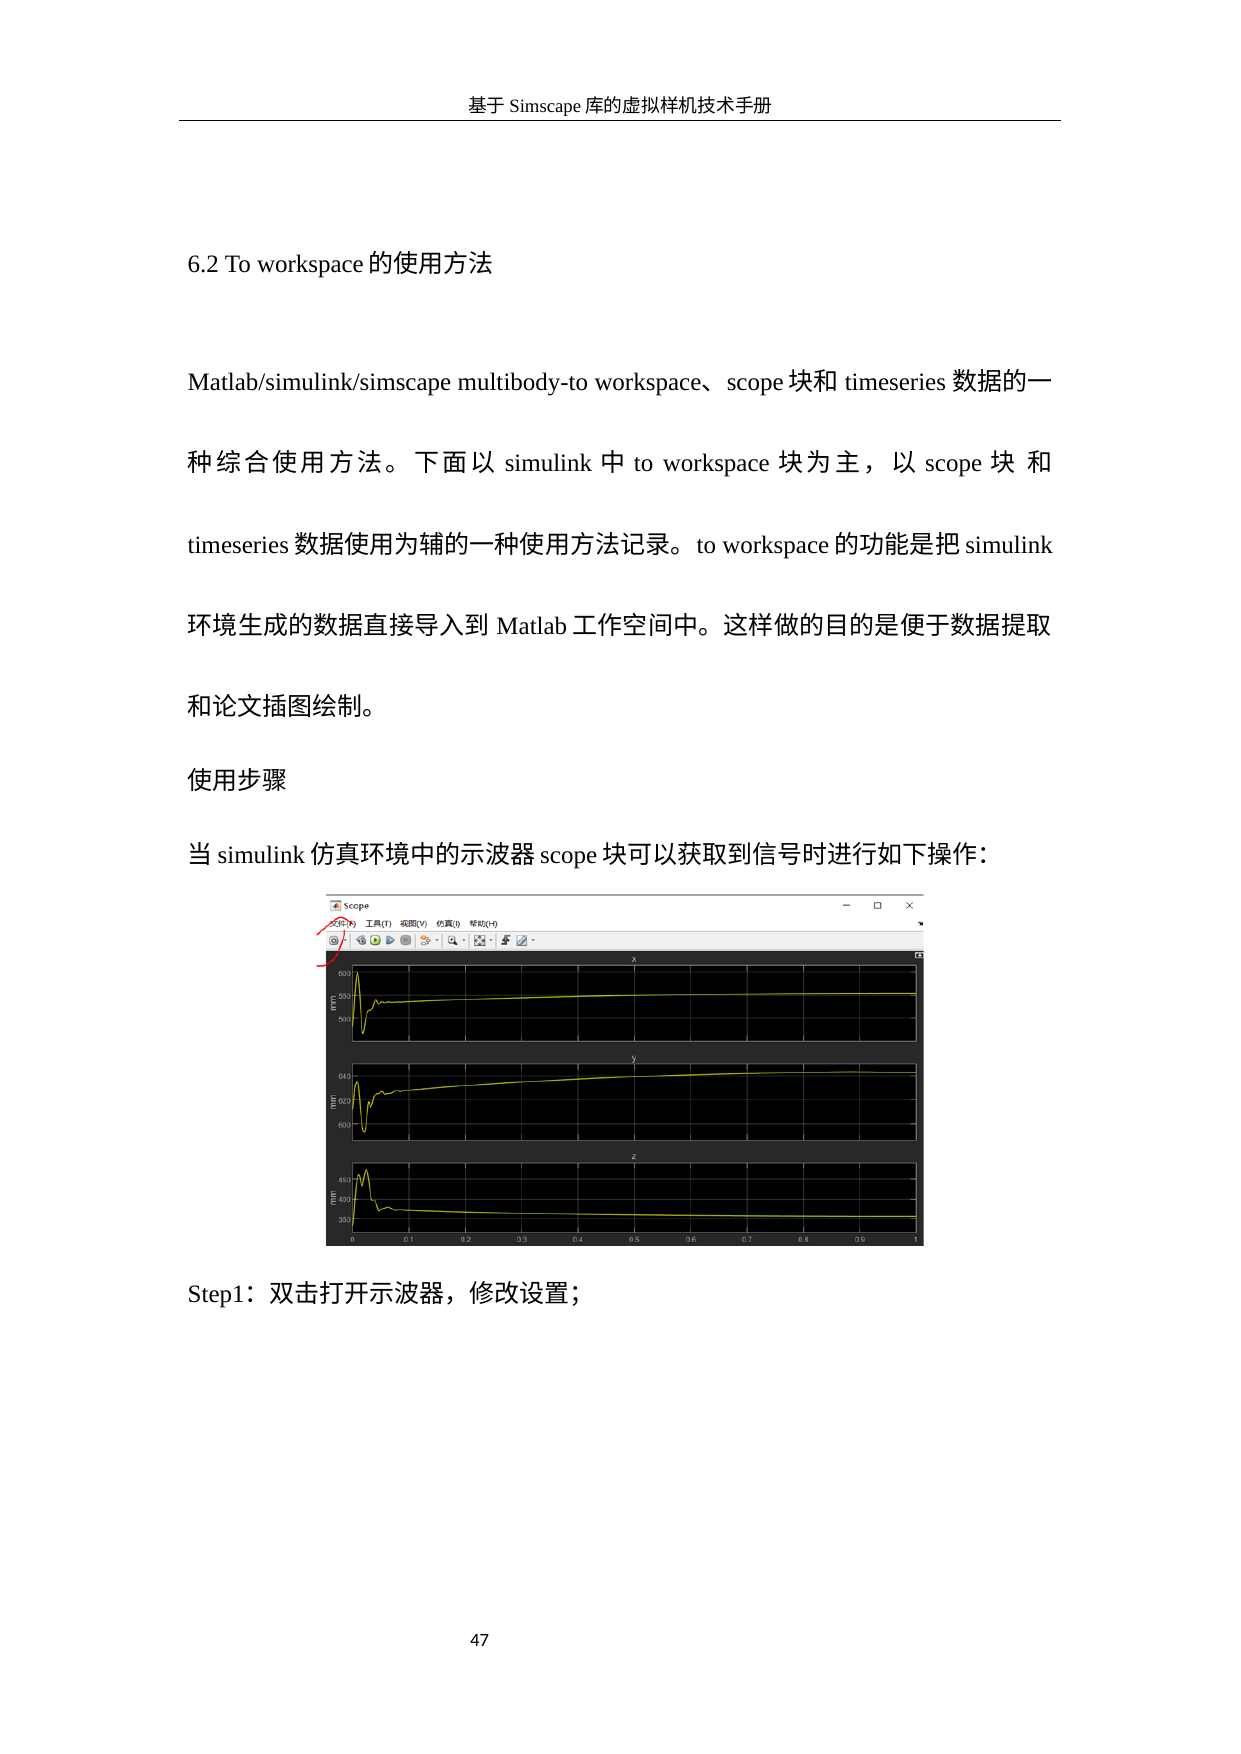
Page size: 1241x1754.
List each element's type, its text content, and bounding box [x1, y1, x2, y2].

text Step1：双击打开示波器，修改设置； [187, 1259, 1053, 1324]
text 使用步骤 [187, 746, 1053, 811]
text 当simulink仿真环境中的示波器scope块可以获取到信号时进行如下操作： [187, 820, 1053, 885]
subtitle 6.2 To workspace的使用方法 [187, 229, 1053, 294]
picture [316, 894, 924, 1246]
text Matlab/simulink/simscape multibody-to workspace、scope块和 timeseries 数据的一种综合使用方法。下面以simulink中to workspace块为主，以scope块 和 timeseries数据使用为辅的一种使用方法记录。to workspace的功能是把simulink环境生成的数据直接导入到Matlab工作空间中。这样做的目的是便于数据提取和论文插图绘制。 [187, 347, 1053, 737]
